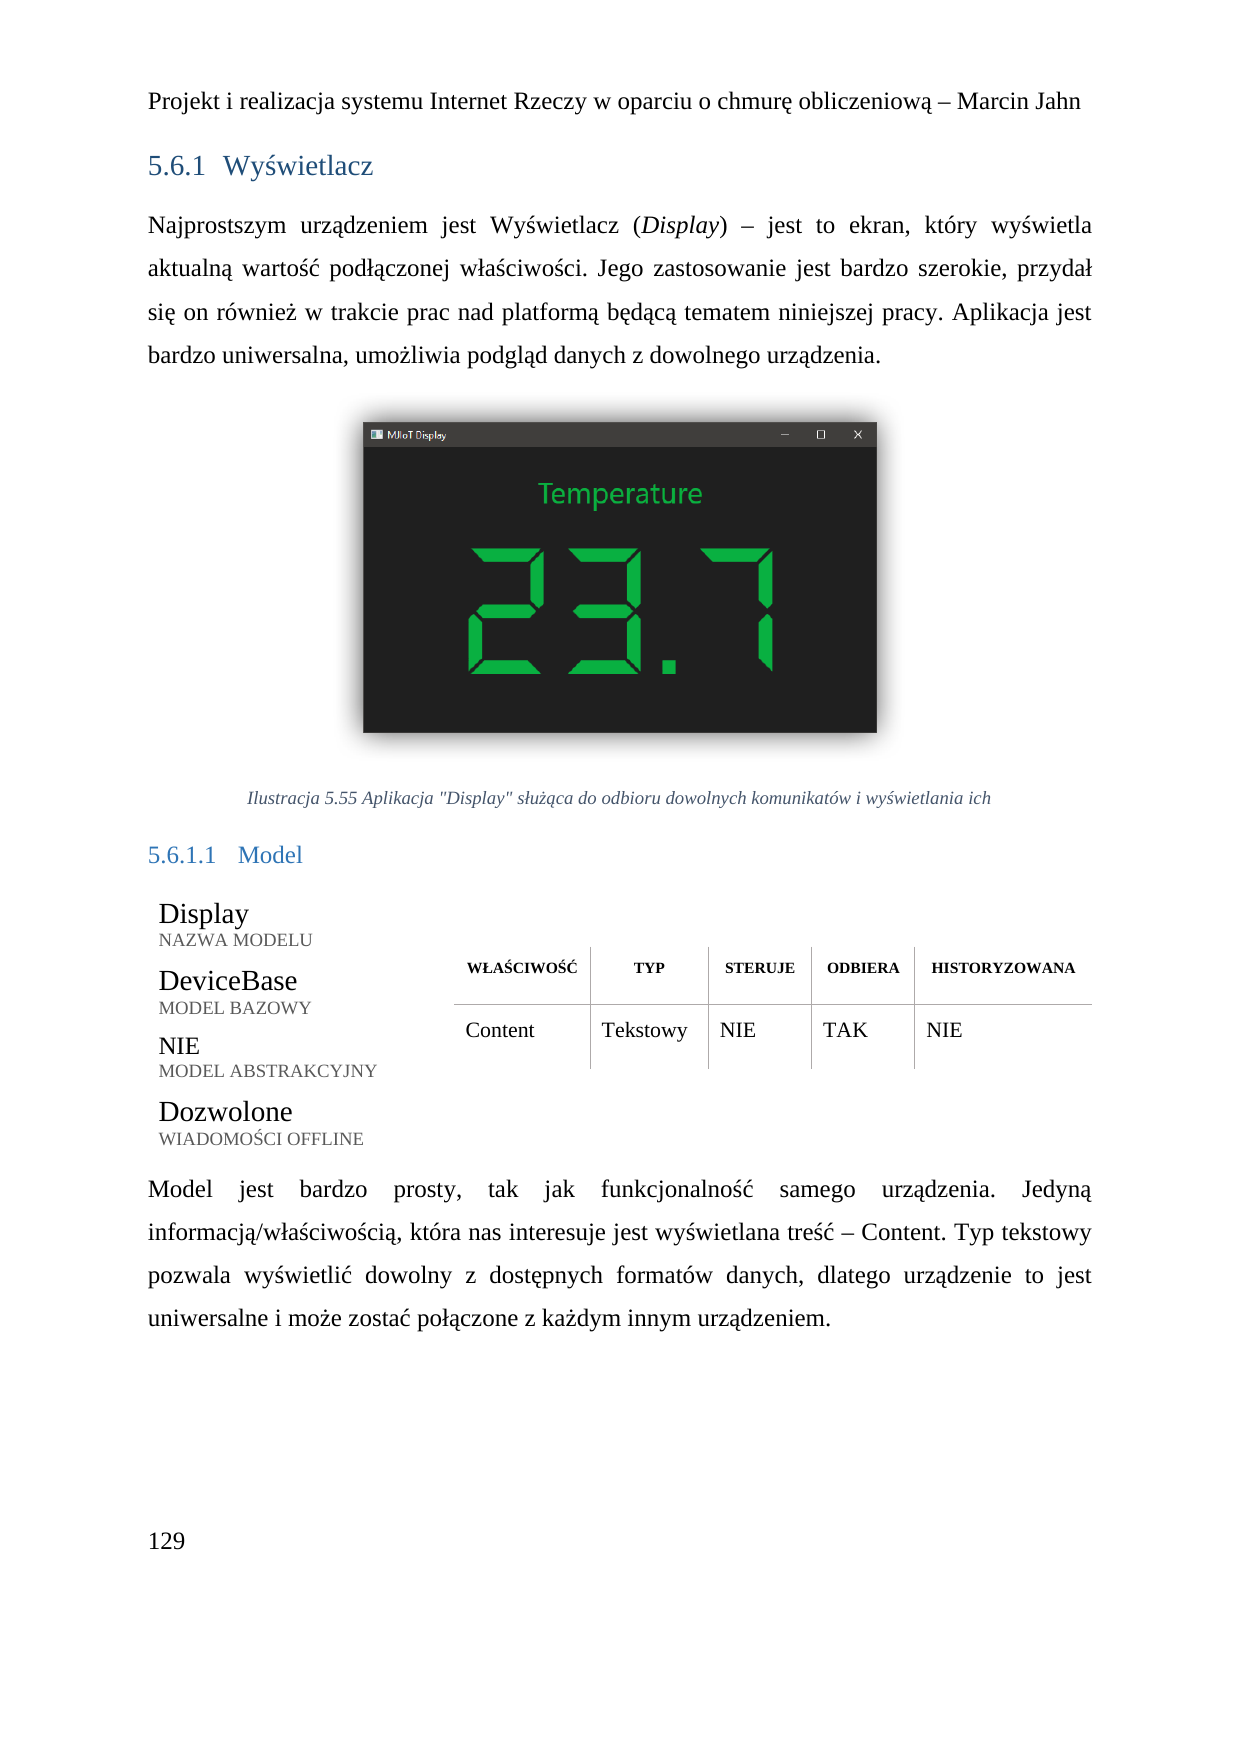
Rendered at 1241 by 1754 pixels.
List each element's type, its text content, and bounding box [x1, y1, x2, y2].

picture [363, 422, 877, 733]
table_header Display NAZWA MODELU DeviceBase MODEL BAZOWY NIE MODEL ABSTRAKCYJNY Dozwolone WIADOMOŚCI OFFLINE [147, 883, 443, 1161]
text Model jest bardzo prosty, tak jak funkcjonalność samego urządzenia. Jedyną informacją/właściwością, która nas interesuje jest wyświetlana treść – Content. Typ tekstowy pozwala wyświetlić dowolny z dostępnych formatów danych, dlatego urządzenie to jest uniwersalne i może zostać połączone z każdym innym urządzeniem. [148, 1174, 1093, 1332]
text Najprostszym urządzeniem jest Wyświetlacz (Display) – jest to ekran, który wyświetla aktualną wartość podłączonej właściwości. Jego zastosowanie jest bardzo szerokie, przydał się on również w trakcie prac nad platformą będącą tematem niniejszej pracy. Aplikacja jest bardzo uniwersalna, umożliwia podgląd danych z dowolnego urządzenia. [148, 210, 1093, 368]
subtitle Wyświetlacz [148, 148, 1093, 181]
subtitle Model [148, 840, 1093, 869]
table_header [443, 883, 1093, 1161]
